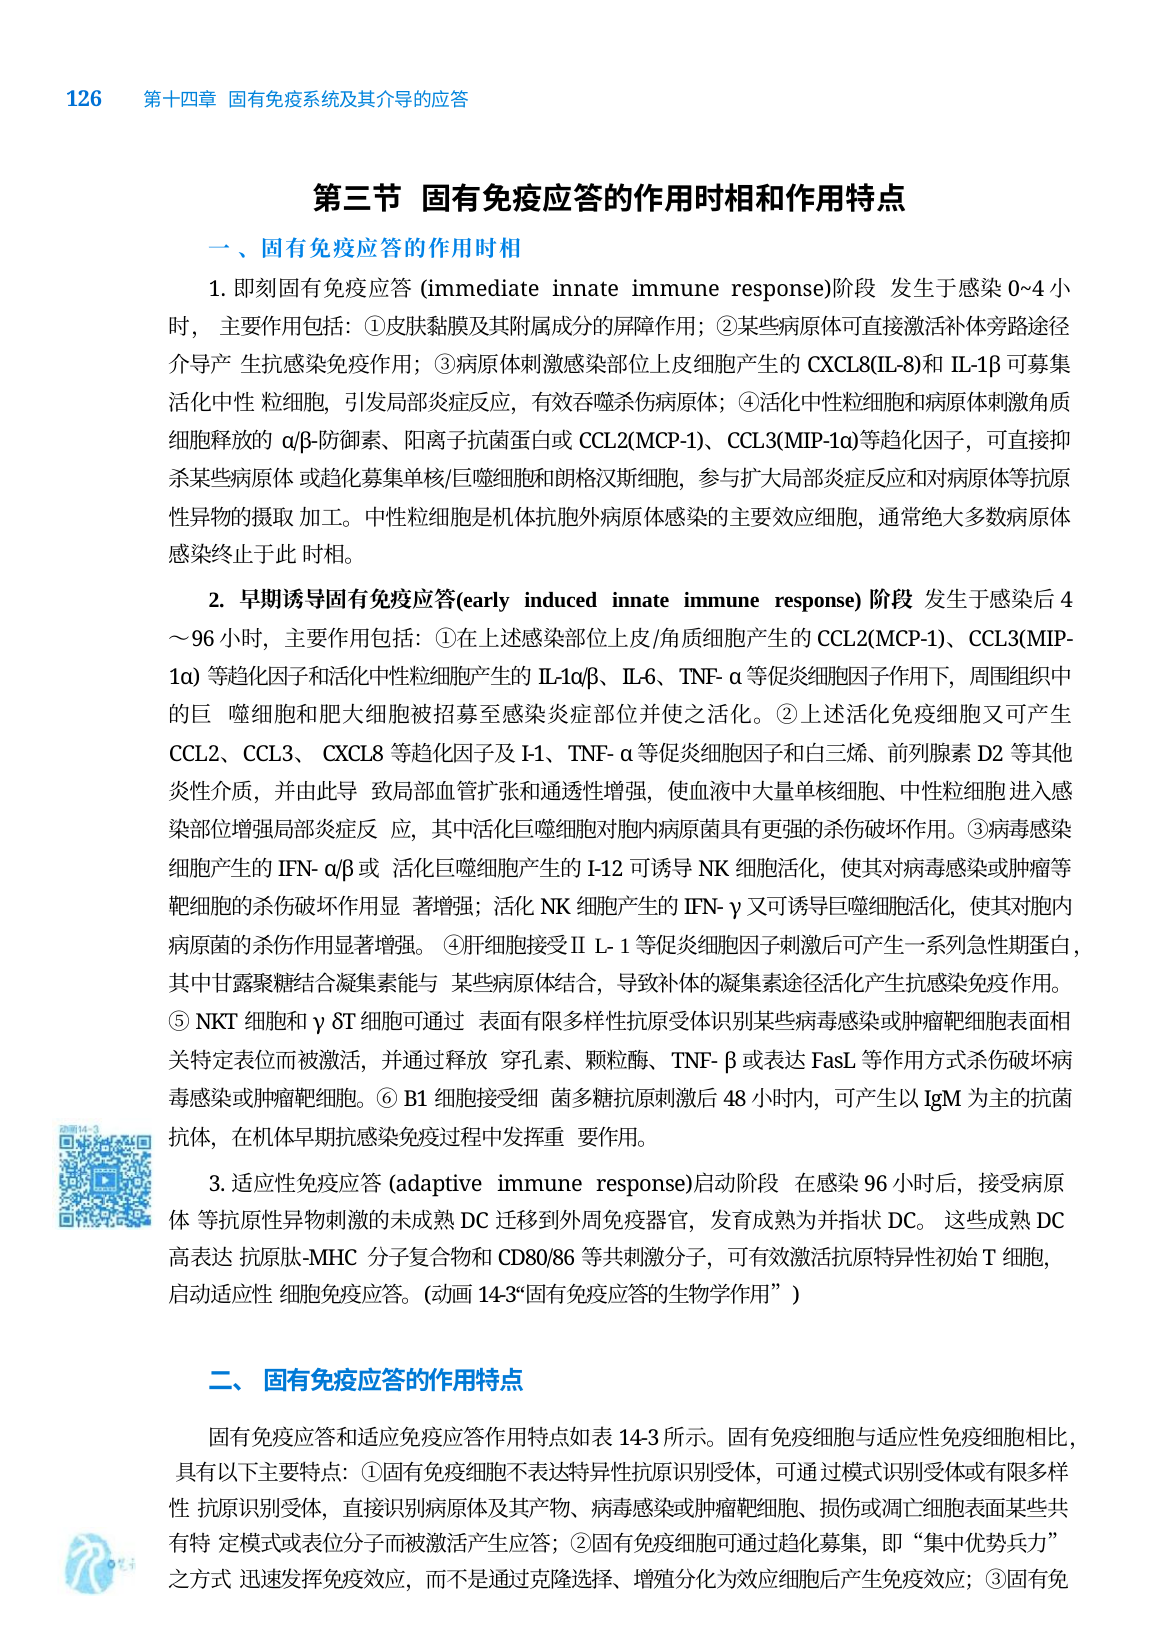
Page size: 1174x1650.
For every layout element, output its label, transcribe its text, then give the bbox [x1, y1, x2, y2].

text 第三节 固有免疫应答的作用时相和作用特点 [312, 178, 1073, 218]
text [169, 1420, 1069, 1593]
text 1. 即刻固有免疫应答 (immediate innate immune response)阶段 发生于感染0~4小时， 主要作用包括：①皮肤黏膜及其附属成分的屏障作用；②某些病原体可直接激活补体旁路途径介导产 生抗感染免疫作用；③病原体刺激感染部位上皮细胞产生的CXCL8(IL-8)和 IL-1β可募集活化中性 粒细胞，引发局部炎症反应，有效吞噬杀伤病原体；④活化中性粒细胞和病原体刺激角质细胞释放的 α/β-防御素、阳离子抗菌蛋白或CCL2(MCP-1)、CCL3(MIP-1α)等趋化因子，可直接抑杀某些病原体 或趋化募集单核/巨噬细胞和朗格汉斯细胞，参与扩大局部炎症反应和对病原体等抗原性异物的摄取 加工。中性粒细胞是机体抗胞外病原体感染的主要效应细胞，通常绝大多数病原体感染终止于此 时相。 [169, 271, 1071, 569]
text 2. 早期诱导固有免疫应答(early induced innate immune response) 阶段 发生于感染后 4～96小时，主要作用包括：①在上述感染部位上皮/角质细胞产生的CCL2(MCP-1)、CCL3(MIP-1α) 等趋化因子和活化中性粒细胞产生的IL-1α/β、IL-6、TNF- α等促炎细胞因子作用下，周围组织中的巨 噬细胞和肥大细胞被招募至感染炎症部位并使之活化。②上述活化免疫细胞又可产生CCL2、CCL3、 CXCL8 等趋化因子及I-1、TNF- α等促炎细胞因子和白三烯、前列腺素D2 等其他炎性介质，并由此导 致局部血管扩张和通透性增强，使血液中大量单核细胞、中性粒细胞进入感染部位增强局部炎症反 应，其中活化巨噬细胞对胞内病原菌具有更强的杀伤破坏作用。③病毒感染细胞产生的IFN- α/β或 活化巨噬细胞产生的I-12 可诱导NK 细胞活化，使其对病毒感染或肿瘤等靶细胞的杀伤破坏作用显 著增强；活化NK 细胞产生的IFN- γ又可诱导巨噬细胞活化，使其对胞内病原菌的杀伤作用显著增强。 ④肝细胞接受ⅡL- 1等促炎细胞因子刺激后可产生一系列急性期蛋白，其中甘露聚糖结合凝集素能与 某些病原体结合，导致补体的凝集素途径活化产生抗感染免疫作用。⑤NKT 细胞和γ δT细胞可通过 表面有限多样性抗原受体识别某些病毒感染或肿瘤靶细胞表面相关特定表位而被激活，并通过释放 穿孔素、颗粒酶、TNF- β或表达FasL等作用方式杀伤破坏病毒感染或肿瘤靶细胞。⑥B1 细胞接受细 菌多糖抗原刺激后48小时内，可产生以IgM 为主的抗菌抗体，在机体早期抗感染免疫过程中发挥重 要作用。 [169, 582, 1073, 1151]
text 3. 适应性免疫应答 (adaptive immune response)启动阶段 在感染96小时后，接受病原体 等抗原性异物刺激的未成熟DC 迁移到外周免疫器官，发育成熟为并指状DC。 这些成熟DC 高表达 抗原肽-MHC 分子复合物和CD80/86 等共刺激分子，可有效激活抗原特异性初始T 细胞，启动适应性 细胞免疫应答。(动画14-3“固有免疫应答的生物学作用”) [169, 1167, 1065, 1309]
picture [52, 1118, 156, 1230]
text 二、 固有免疫应答的作用特点 [209, 1363, 1073, 1396]
text 一 、固有免疫应答的作用时相 [208, 233, 1073, 262]
text 126 第十四章 固有免疫系统及其介导的应答 [66, 87, 1073, 111]
picture [57, 1527, 136, 1596]
